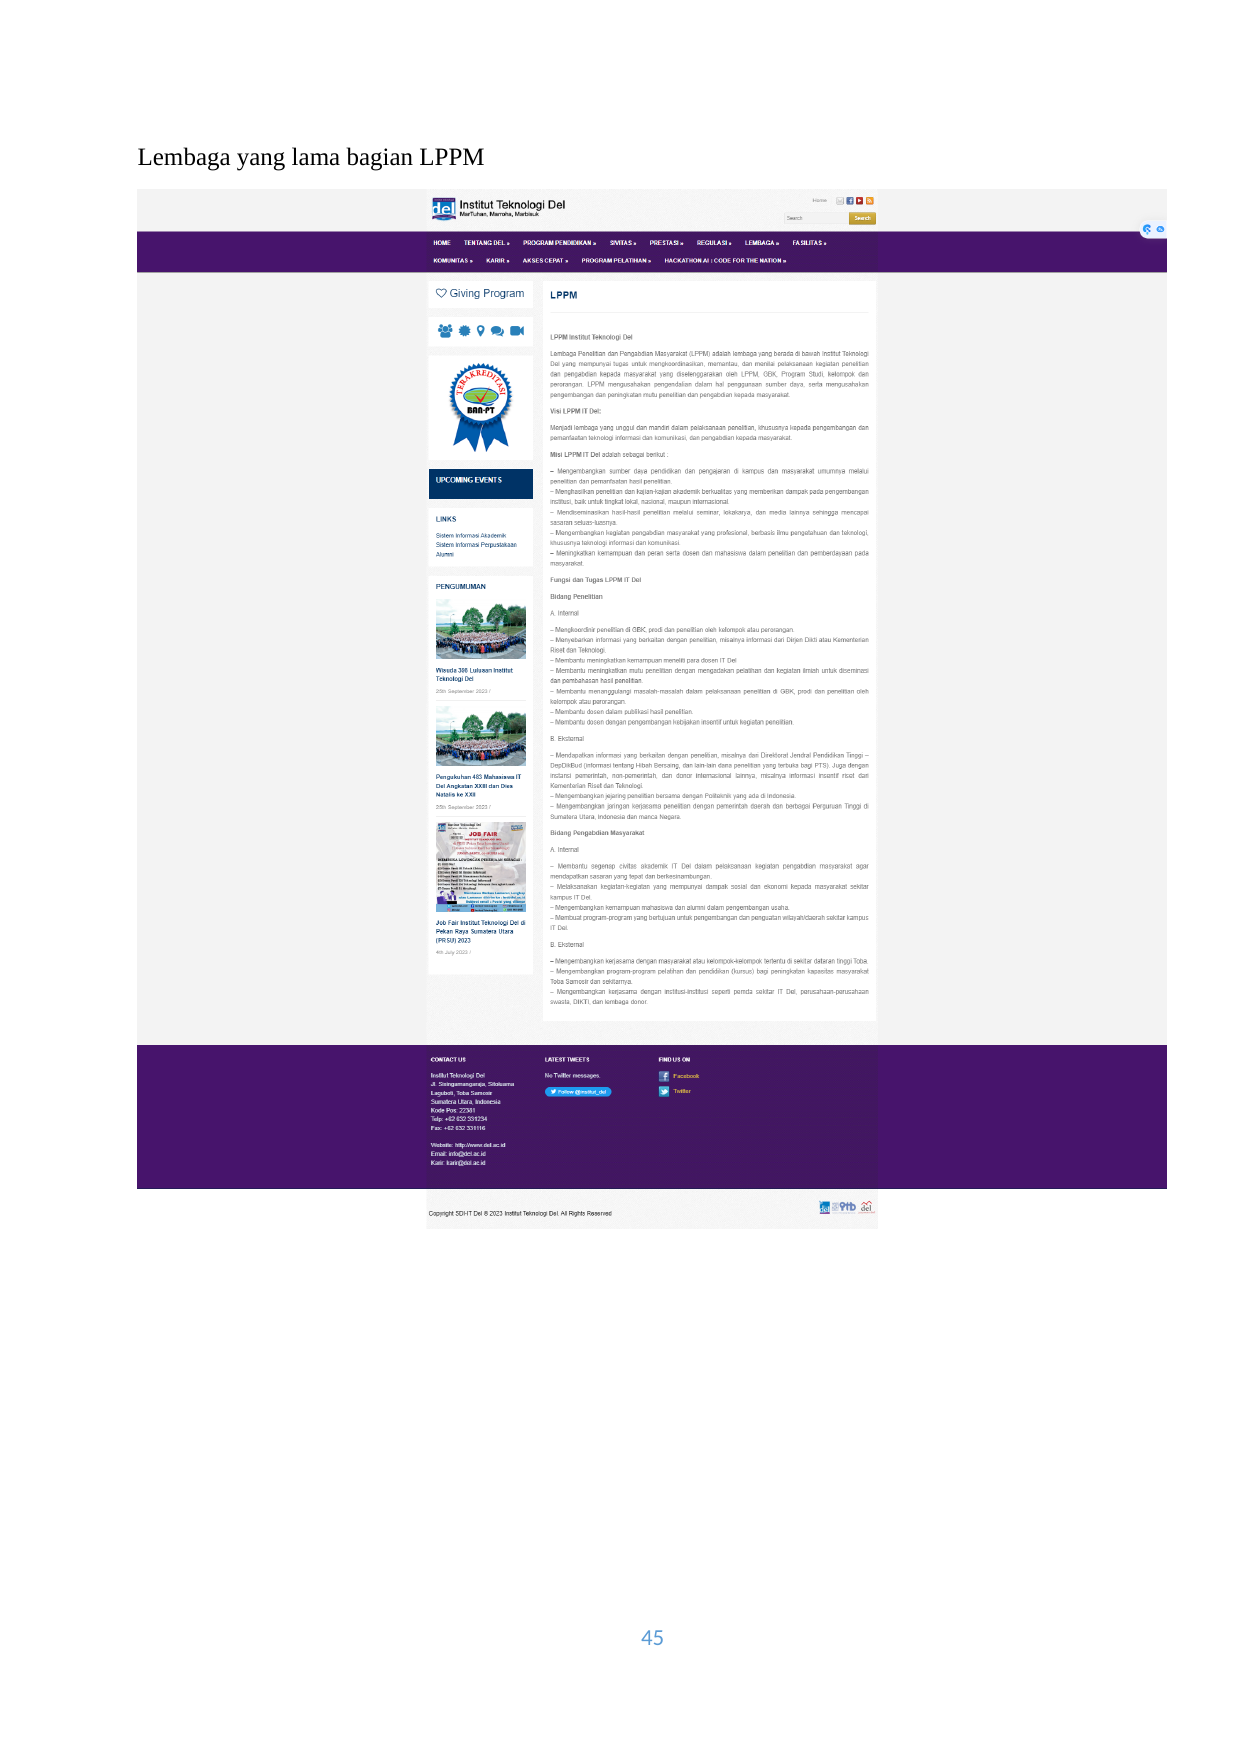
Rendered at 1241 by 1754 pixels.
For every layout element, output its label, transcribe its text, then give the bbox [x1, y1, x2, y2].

picture [137, 189, 1167, 1229]
text Lembaga yang lama bagian LPPM [137, 142, 1167, 170]
